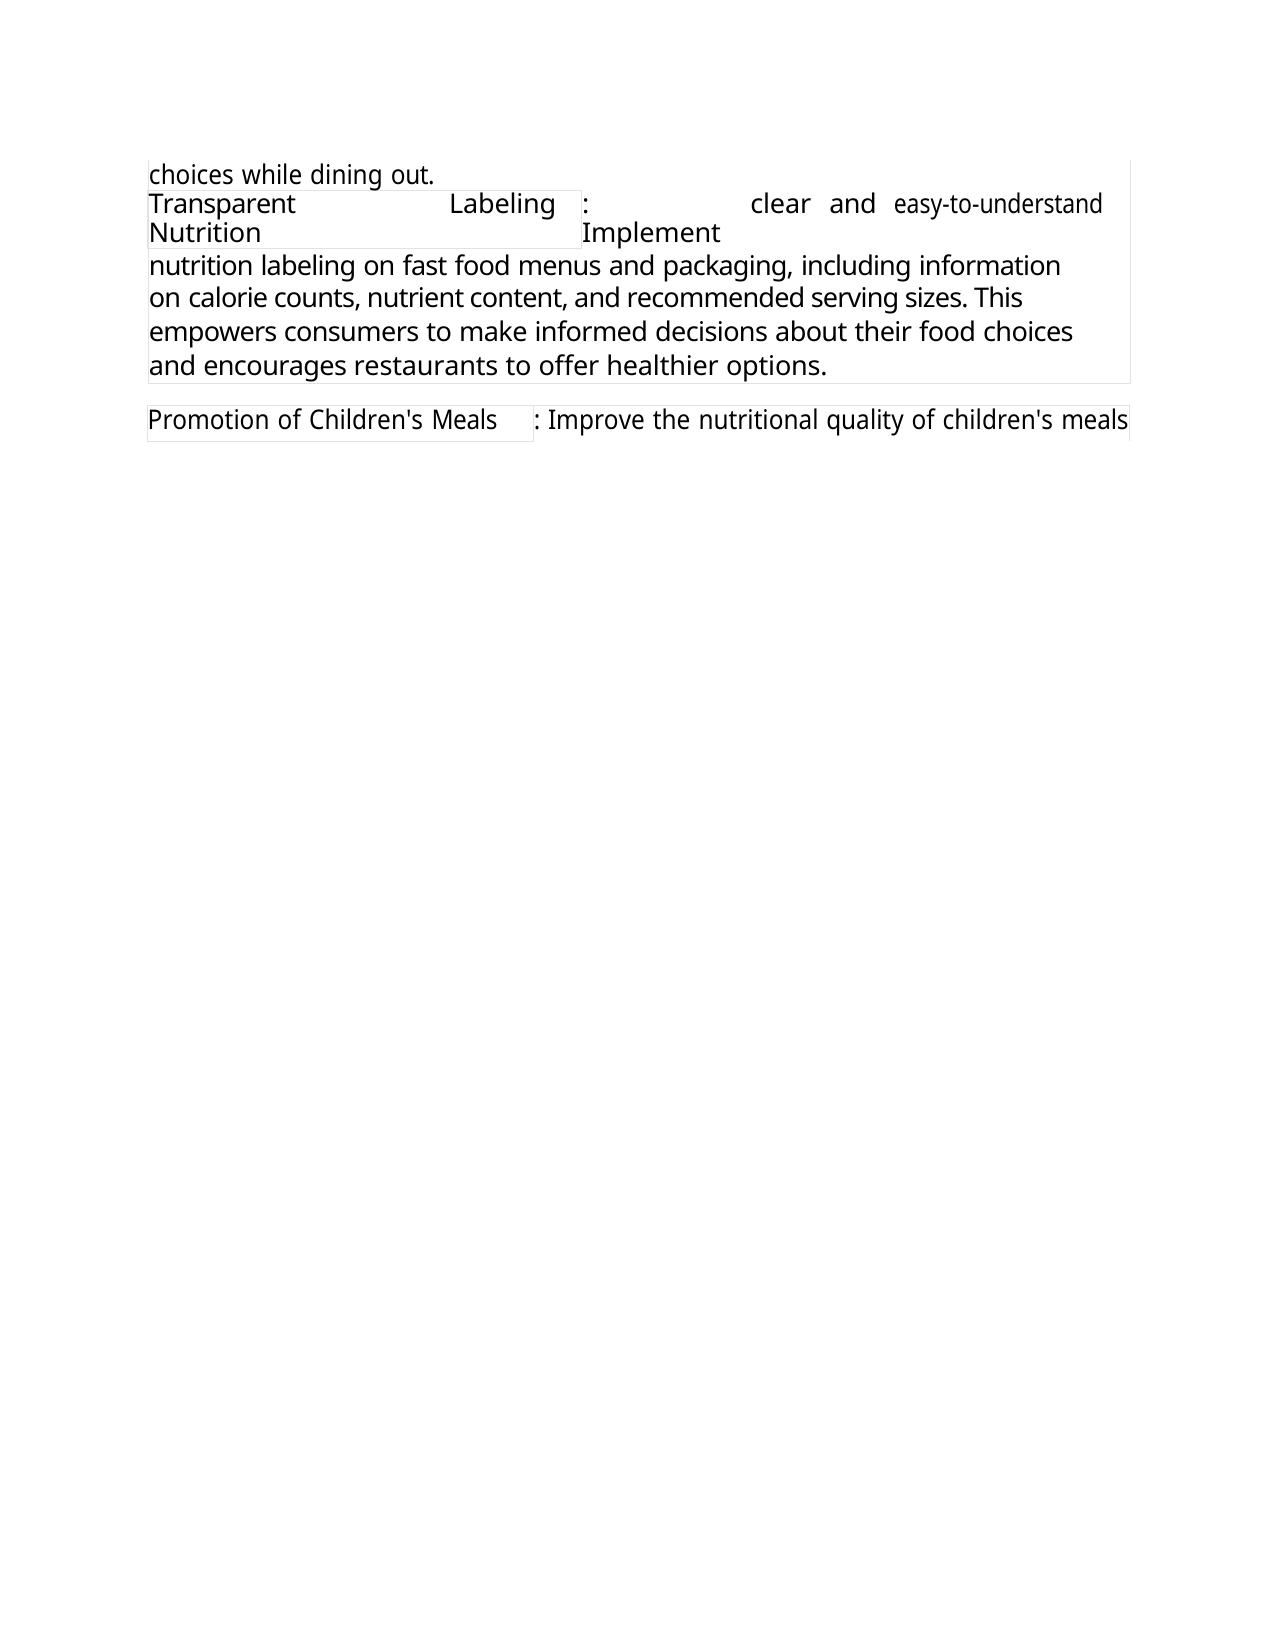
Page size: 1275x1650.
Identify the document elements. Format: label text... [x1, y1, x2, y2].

table_cell Transparent Nutrition [149, 191, 416, 248]
table_cell and [816, 190, 881, 248]
table_cell clear [735, 190, 816, 248]
table_cell easy-to-understand [881, 190, 1130, 248]
table_cell nutrition labeling on fast food menus and packaging, including information on calorie counts, nutrient content, and recommended serving sizes. This empowers consumers to make informed decisions about their food choices and encourages restaurants to offer healthier options. [149, 248, 1130, 383]
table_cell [149, 160, 1130, 190]
table_cell : Implement [582, 190, 734, 248]
table_cell Labeling [416, 191, 581, 248]
